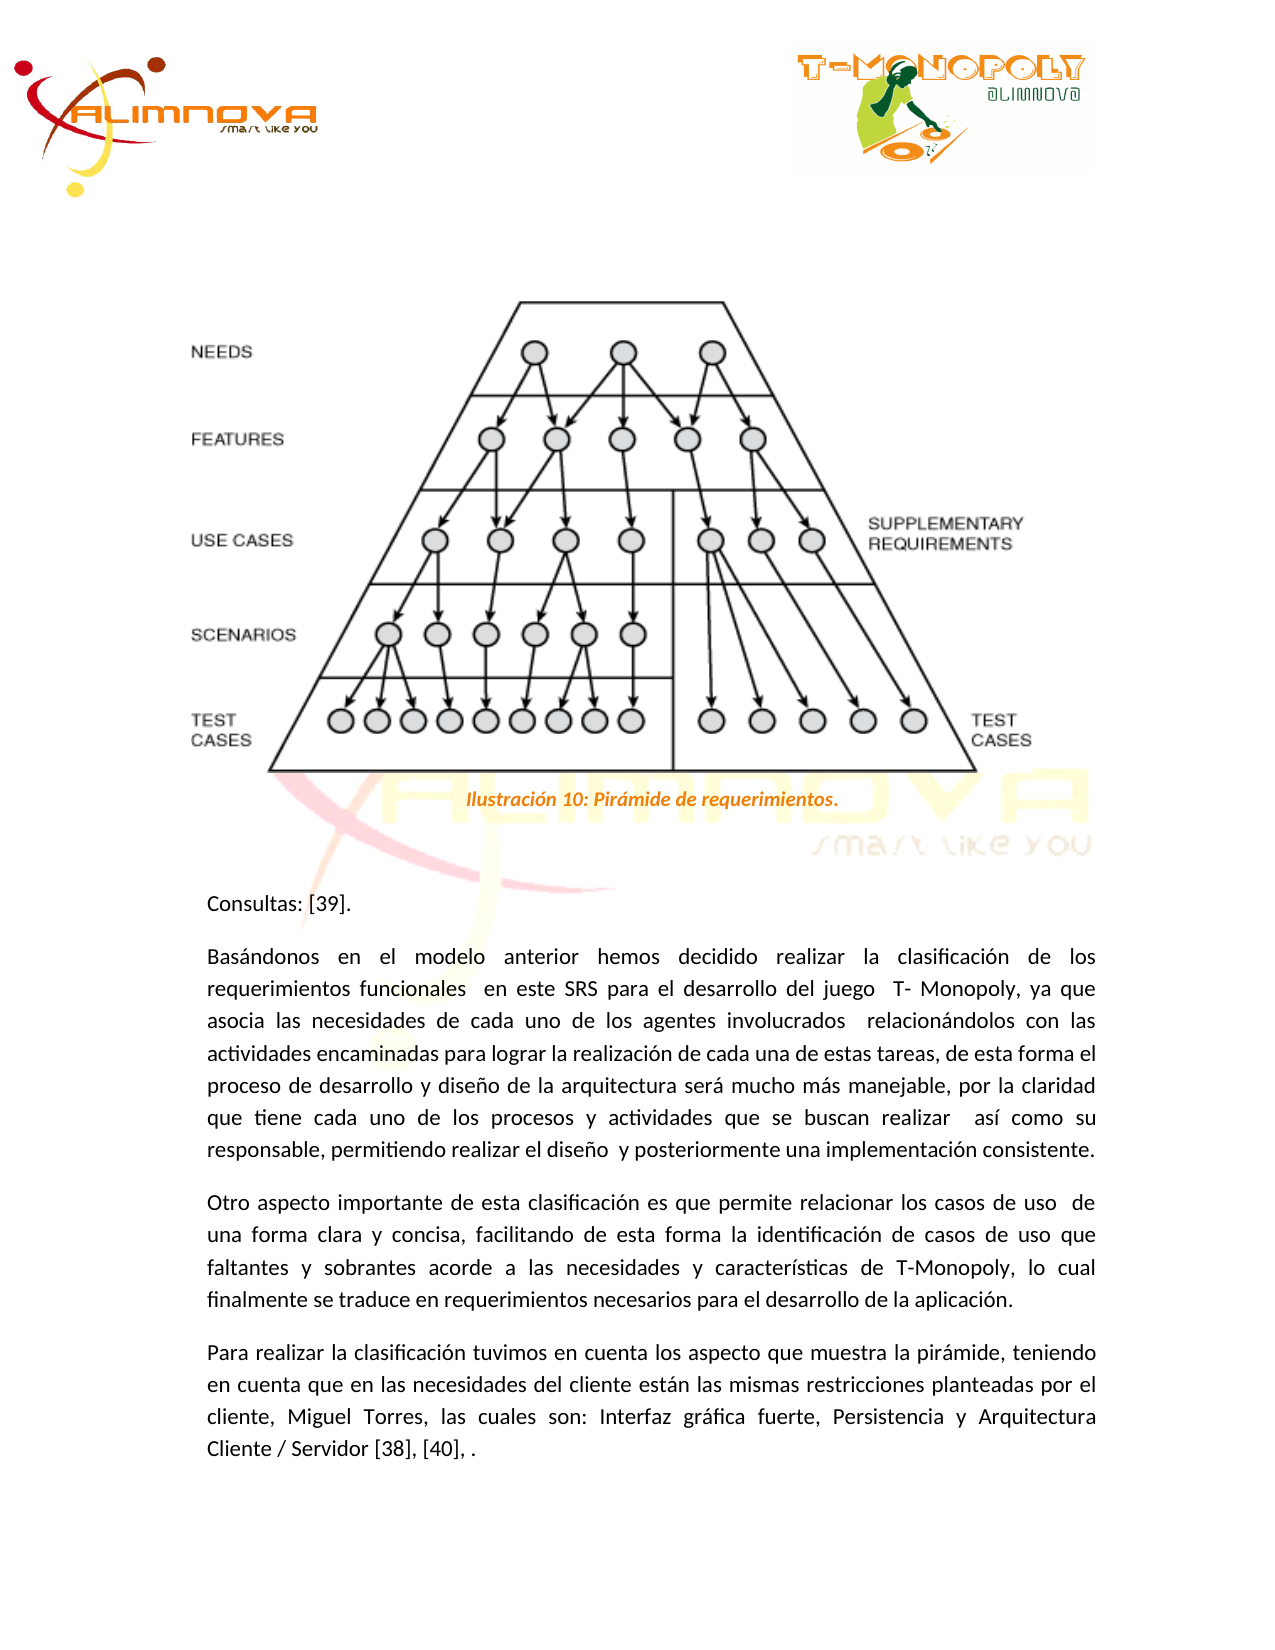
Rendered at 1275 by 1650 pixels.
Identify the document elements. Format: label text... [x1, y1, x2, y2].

picture [792, 40, 1093, 173]
text Otro aspecto importante de esta clasificación es que permite relacionar los casos de uso de una forma clara y concisa, facilitando de esta forma la identificación de casos de uso que faltantes y sobrantes acorde a las necesidades y características de T-Monopoly, lo cual finalmente se traduce en requerimientos necesarios para el desarrollo de la aplicación. [207, 1188, 1098, 1313]
text Basándonos en el modelo anterior hemos decidido realizar la clasificación de los requerimientos funcionales en este SRS para el desarrollo del juego T- Monopoly, ya que asocia las necesidades de cada uno de los agentes involucrados relacionándolos con las actividades encaminadas para lograr la realización de cada una de estas tareas, de esta forma el proceso de desarrollo y diseño de la arquitectura será mucho más manejable, por la claridad que tiene cada uno de los procesos y actividades que se buscan realizar así como su responsable, permitiendo realizar el diseño y posteriormente una implementación consistente. [207, 942, 1098, 1163]
text Ilustración 10: Pirámide de requerimientos. [207, 786, 1098, 812]
picture [191, 300, 1033, 773]
picture [10, 55, 319, 199]
